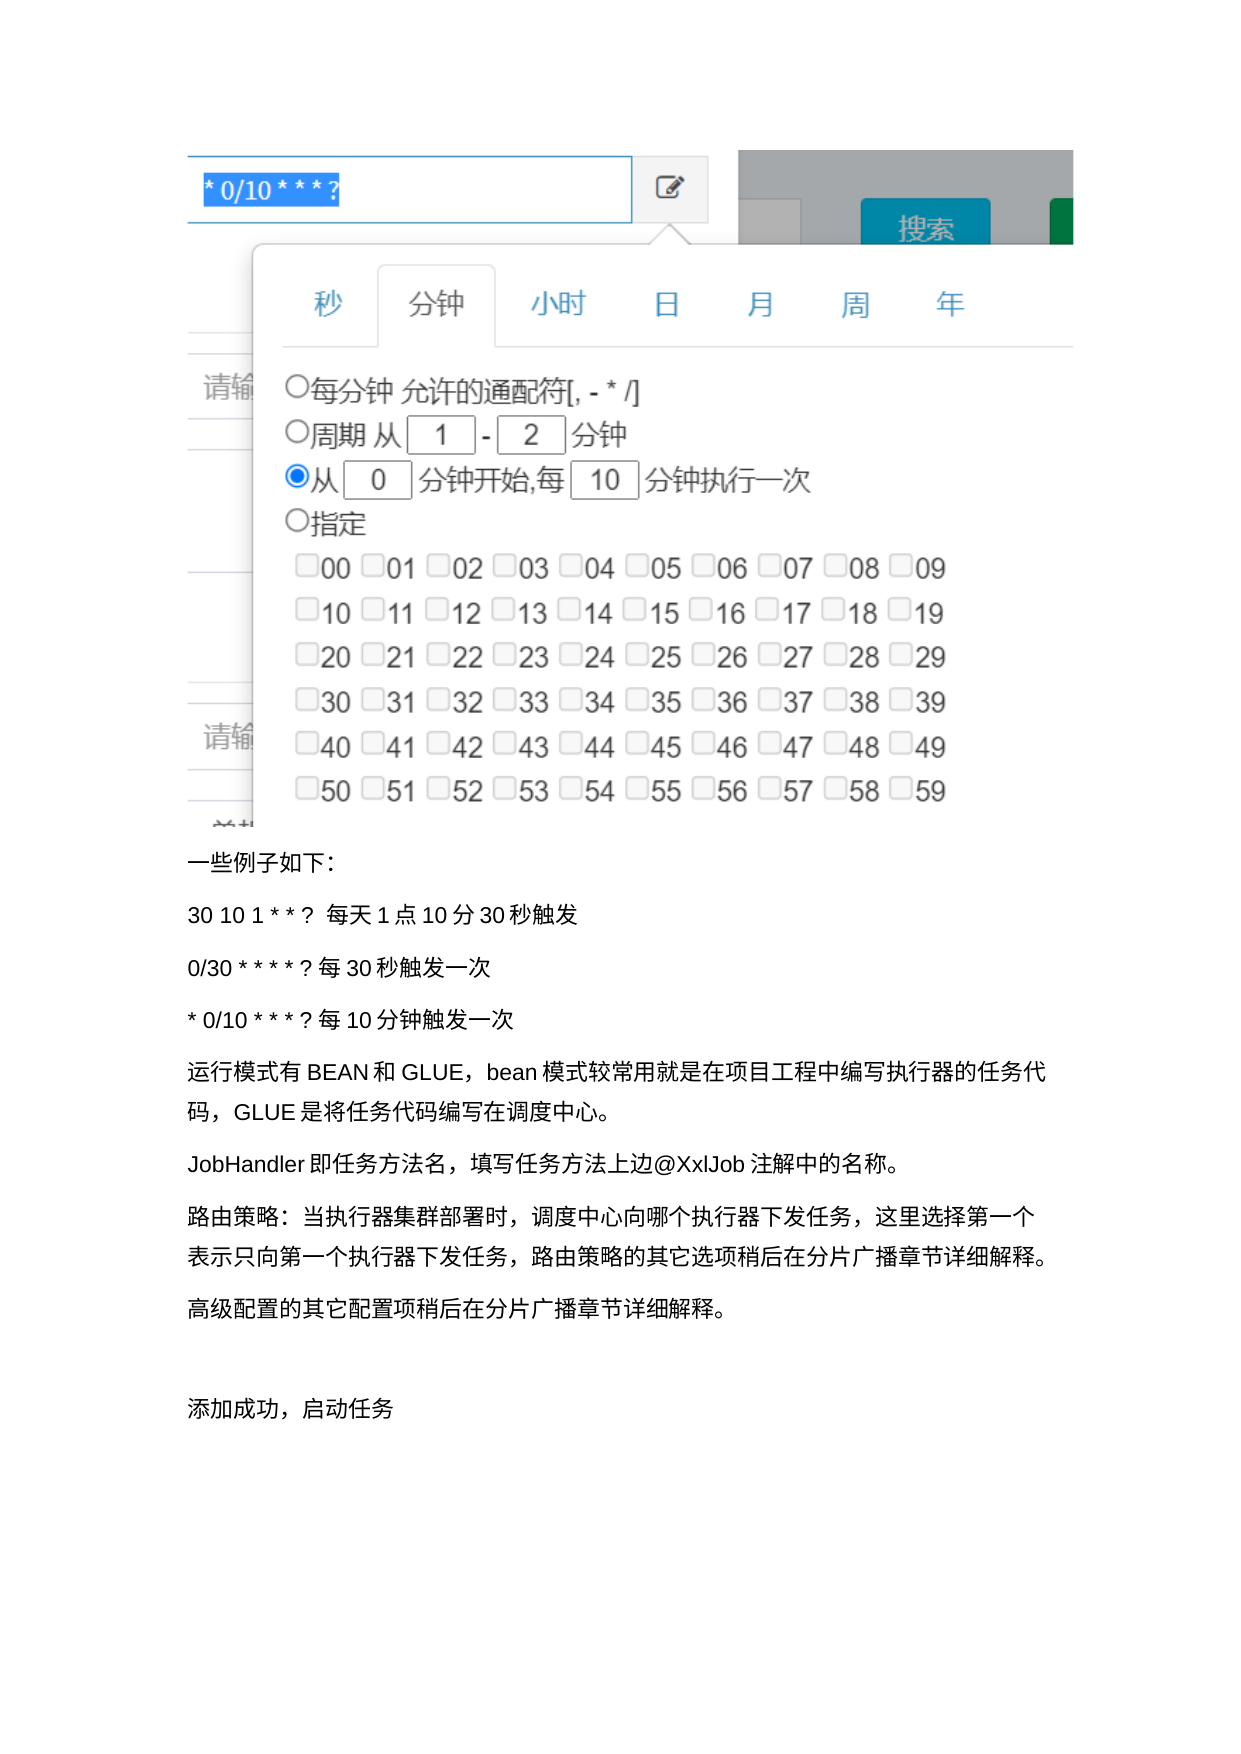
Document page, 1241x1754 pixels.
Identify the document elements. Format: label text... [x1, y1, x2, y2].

text 添加成功，启动任务 [187, 1391, 1053, 1424]
text 0/30 * * * * ? 每30秒触发一次 [187, 949, 1053, 983]
text 高级配置的其它配置项稍后在分片广播章节详细解释。 [187, 1291, 1053, 1324]
text 30 10 1 * * ? 每天1点10分30秒触发 [187, 897, 1053, 931]
text 运行模式有BEAN和GLUE，bean模式较常用就是在项目工程中编写执行器的任务代码，GLUE是将任务代码编写在调度中心。 [187, 1054, 1053, 1127]
text 一些例子如下： [187, 845, 1053, 878]
text JobHandler即任务方法名，填写任务方法上边@XxlJob注解中的名称。 [187, 1146, 1053, 1179]
picture [187, 150, 1074, 827]
text 路由策略：当执行器集群部署时，调度中心向哪个执行器下发任务，这里选择第一个表示只向第一个执行器下发任务，路由策略的其它选项稍后在分片广播章节详细解释。 [187, 1198, 1053, 1272]
text * 0/10 * * * ? 每10分钟触发一次 [187, 1002, 1053, 1035]
